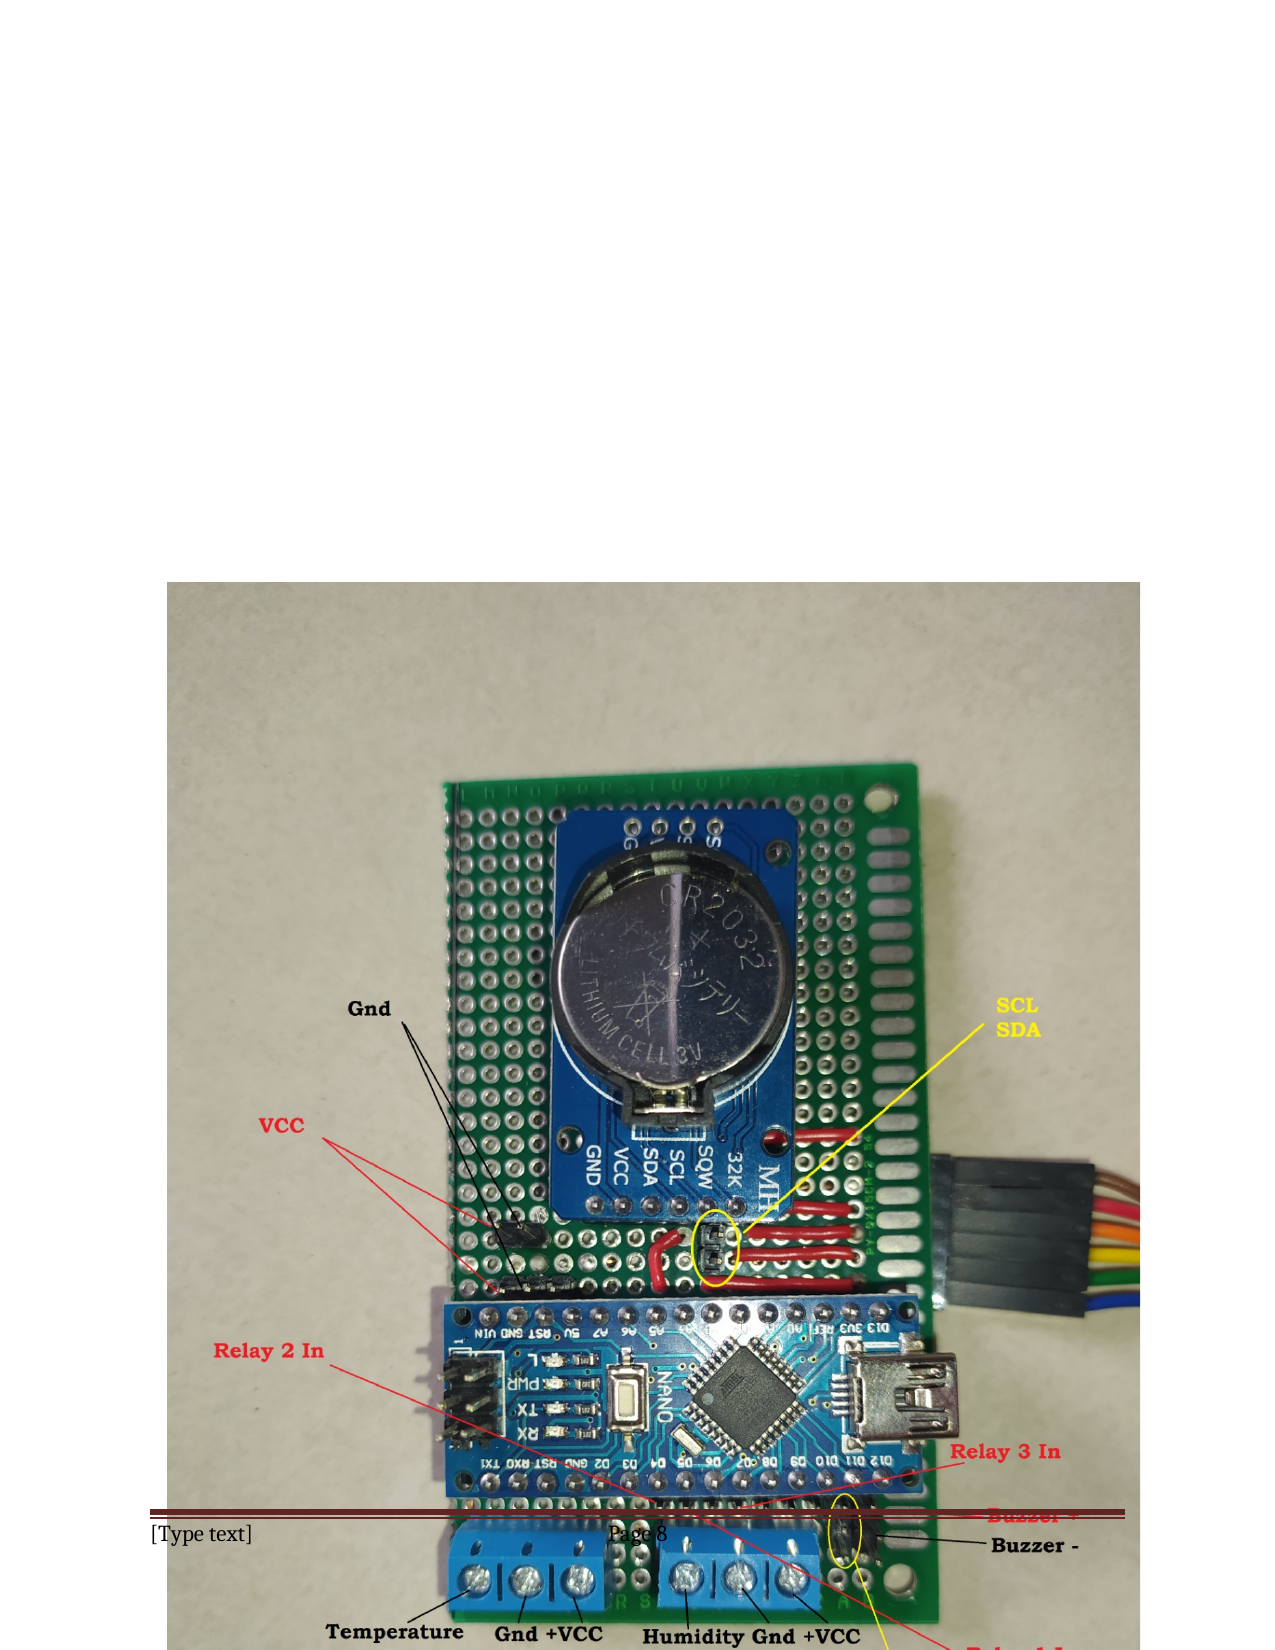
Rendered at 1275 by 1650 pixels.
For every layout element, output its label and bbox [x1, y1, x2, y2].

picture [167, 582, 1141, 1650]
